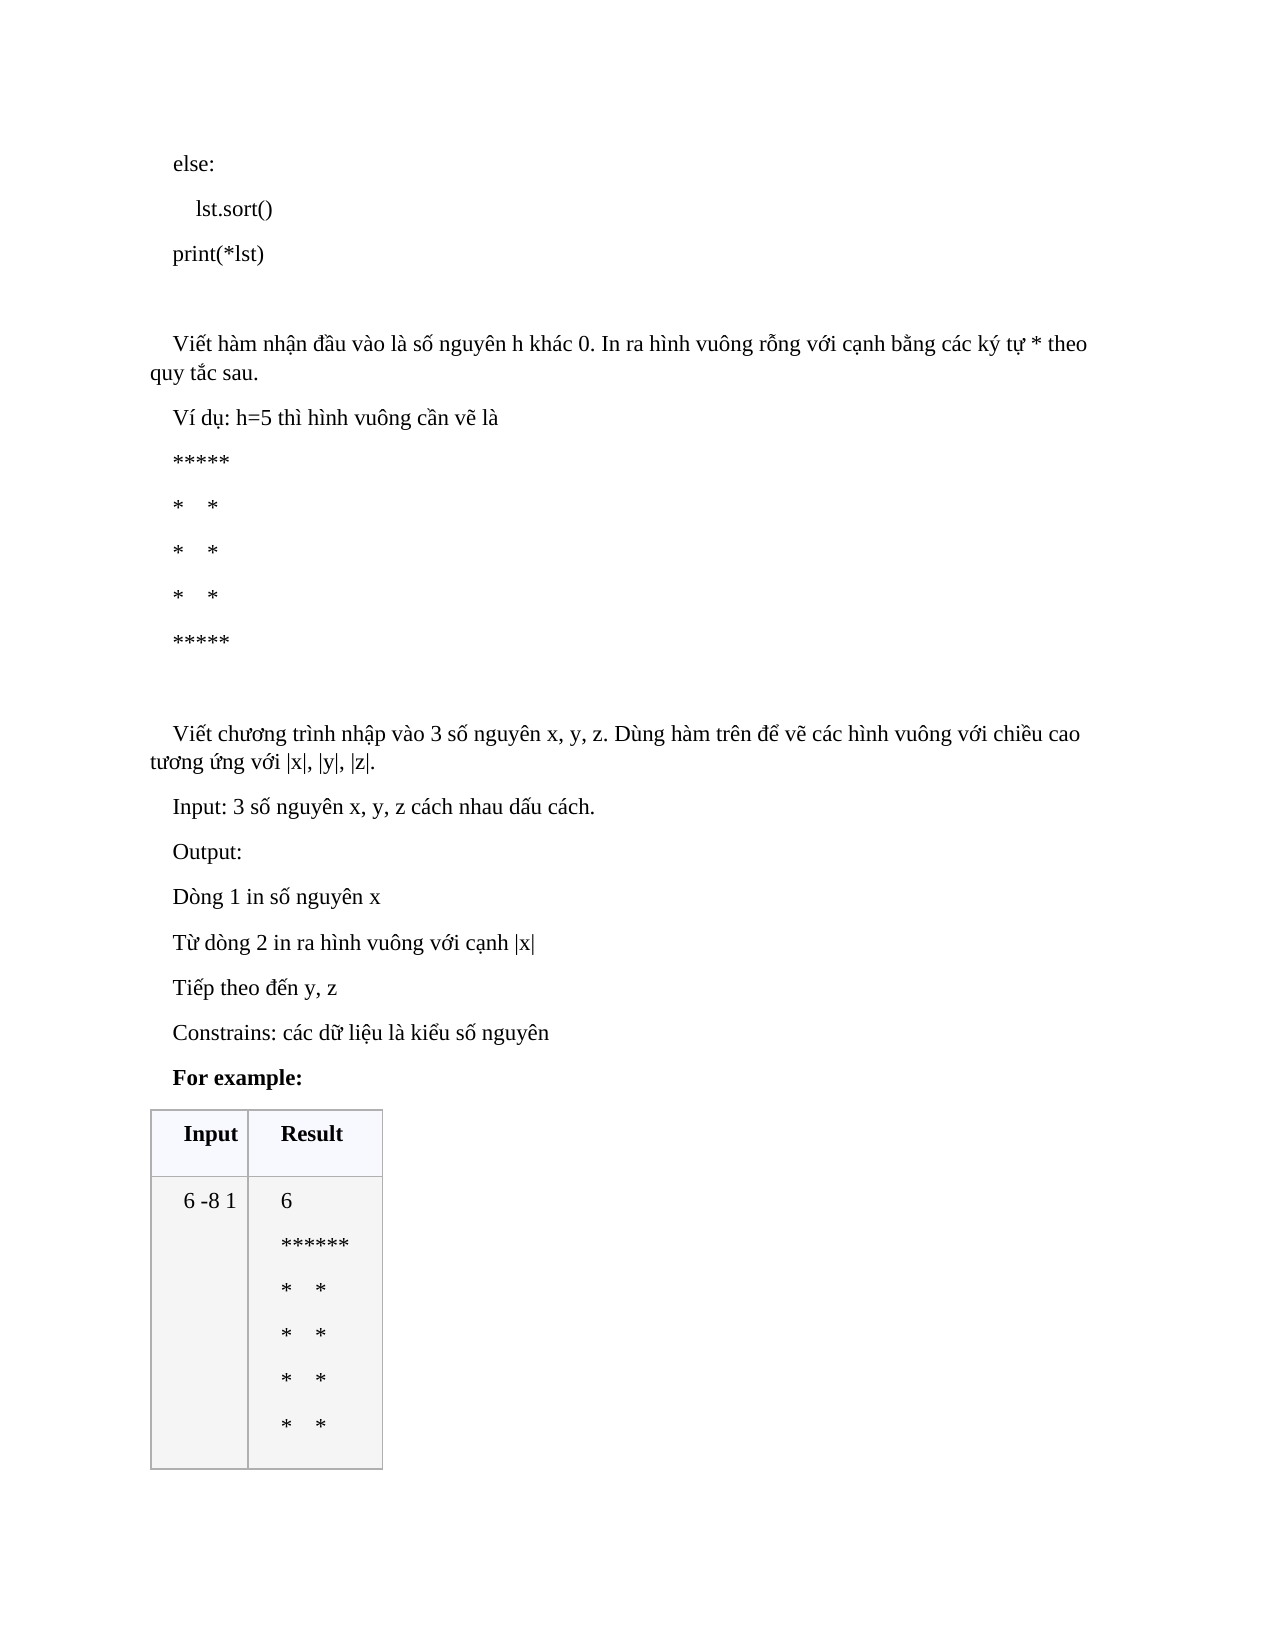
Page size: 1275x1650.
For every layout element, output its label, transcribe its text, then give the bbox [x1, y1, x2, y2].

text ***** [150, 449, 1125, 475]
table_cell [249, 1177, 382, 1468]
text Dòng 1 in số nguyên x [150, 883, 1125, 910]
text * * [150, 539, 1125, 566]
text print(*lst) [150, 240, 1125, 267]
text Tiếp theo đến y, z [150, 974, 1125, 1000]
text ***** [150, 629, 1125, 656]
text * * [150, 584, 1125, 611]
text Viết chương trình nhập vào 3 số nguyên x, y, z. Dùng hàm trên để vẽ các hình vuông với chiều cao tương ứng với |x|, |y|, |z|. [150, 720, 1125, 774]
text Input: 3 số nguyên x, y, z cách nhau dấu cách. [150, 793, 1125, 819]
table_header Result [249, 1111, 382, 1176]
text Constrains: các dữ liệu là kiểu số nguyên [150, 1019, 1125, 1045]
text * * [150, 494, 1125, 521]
text else: [150, 150, 1125, 176]
text Output: [150, 838, 1125, 865]
table_header Input [152, 1111, 247, 1176]
text For example: [150, 1064, 1125, 1090]
text Từ dòng 2 in ra hình vuông với cạnh |x| [150, 928, 1125, 955]
text lst.sort() [150, 195, 1125, 221]
table_cell 6 -8 1 [152, 1177, 247, 1468]
text Ví dụ: h=5 thì hình vuông cần vẽ là [150, 404, 1125, 430]
text Viết hàm nhận đầu vào là số nguyên h khác 0. In ra hình vuông rỗng với cạnh bằng các ký tự * theo quy tắc sau. [150, 330, 1125, 385]
